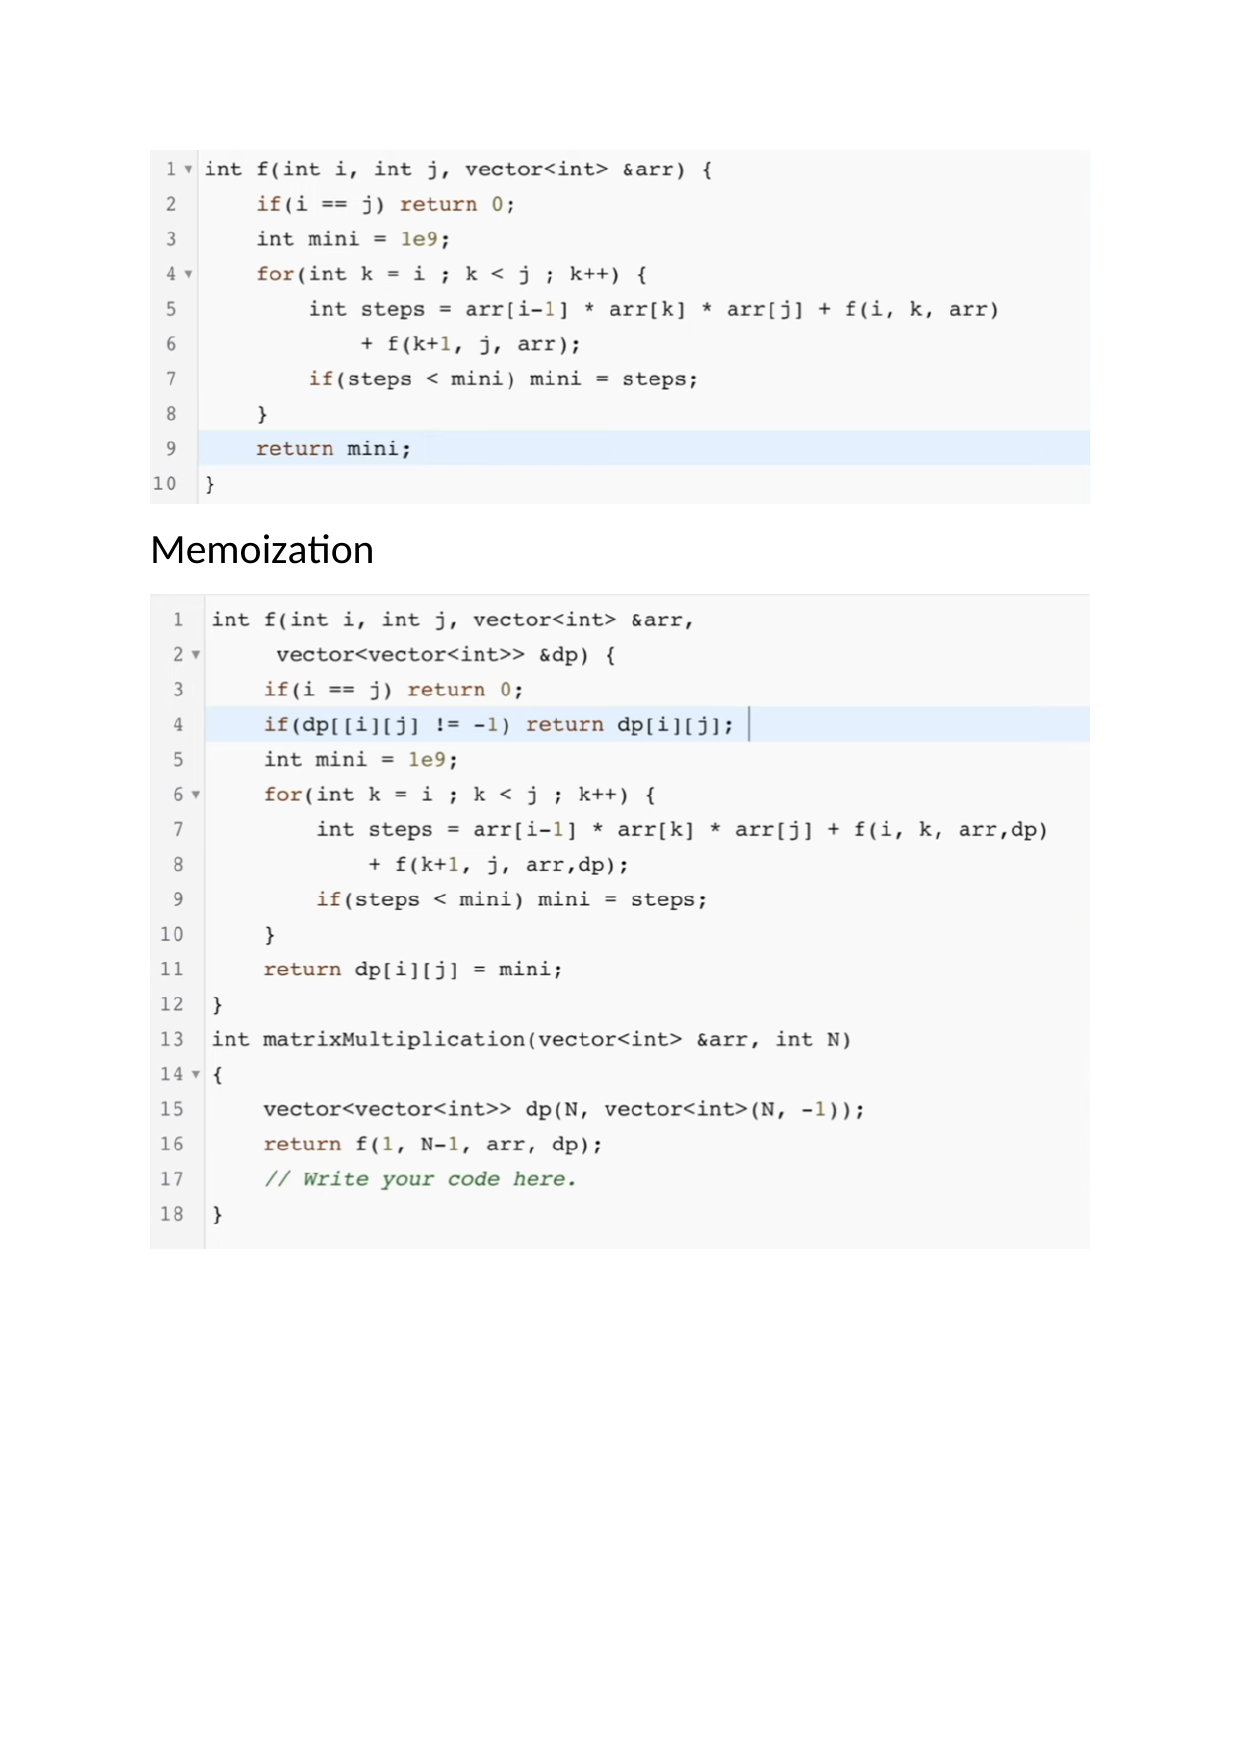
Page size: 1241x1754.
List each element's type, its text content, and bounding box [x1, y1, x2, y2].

picture [150, 150, 1091, 504]
text Memoization [150, 523, 1090, 574]
picture [150, 594, 1091, 1249]
